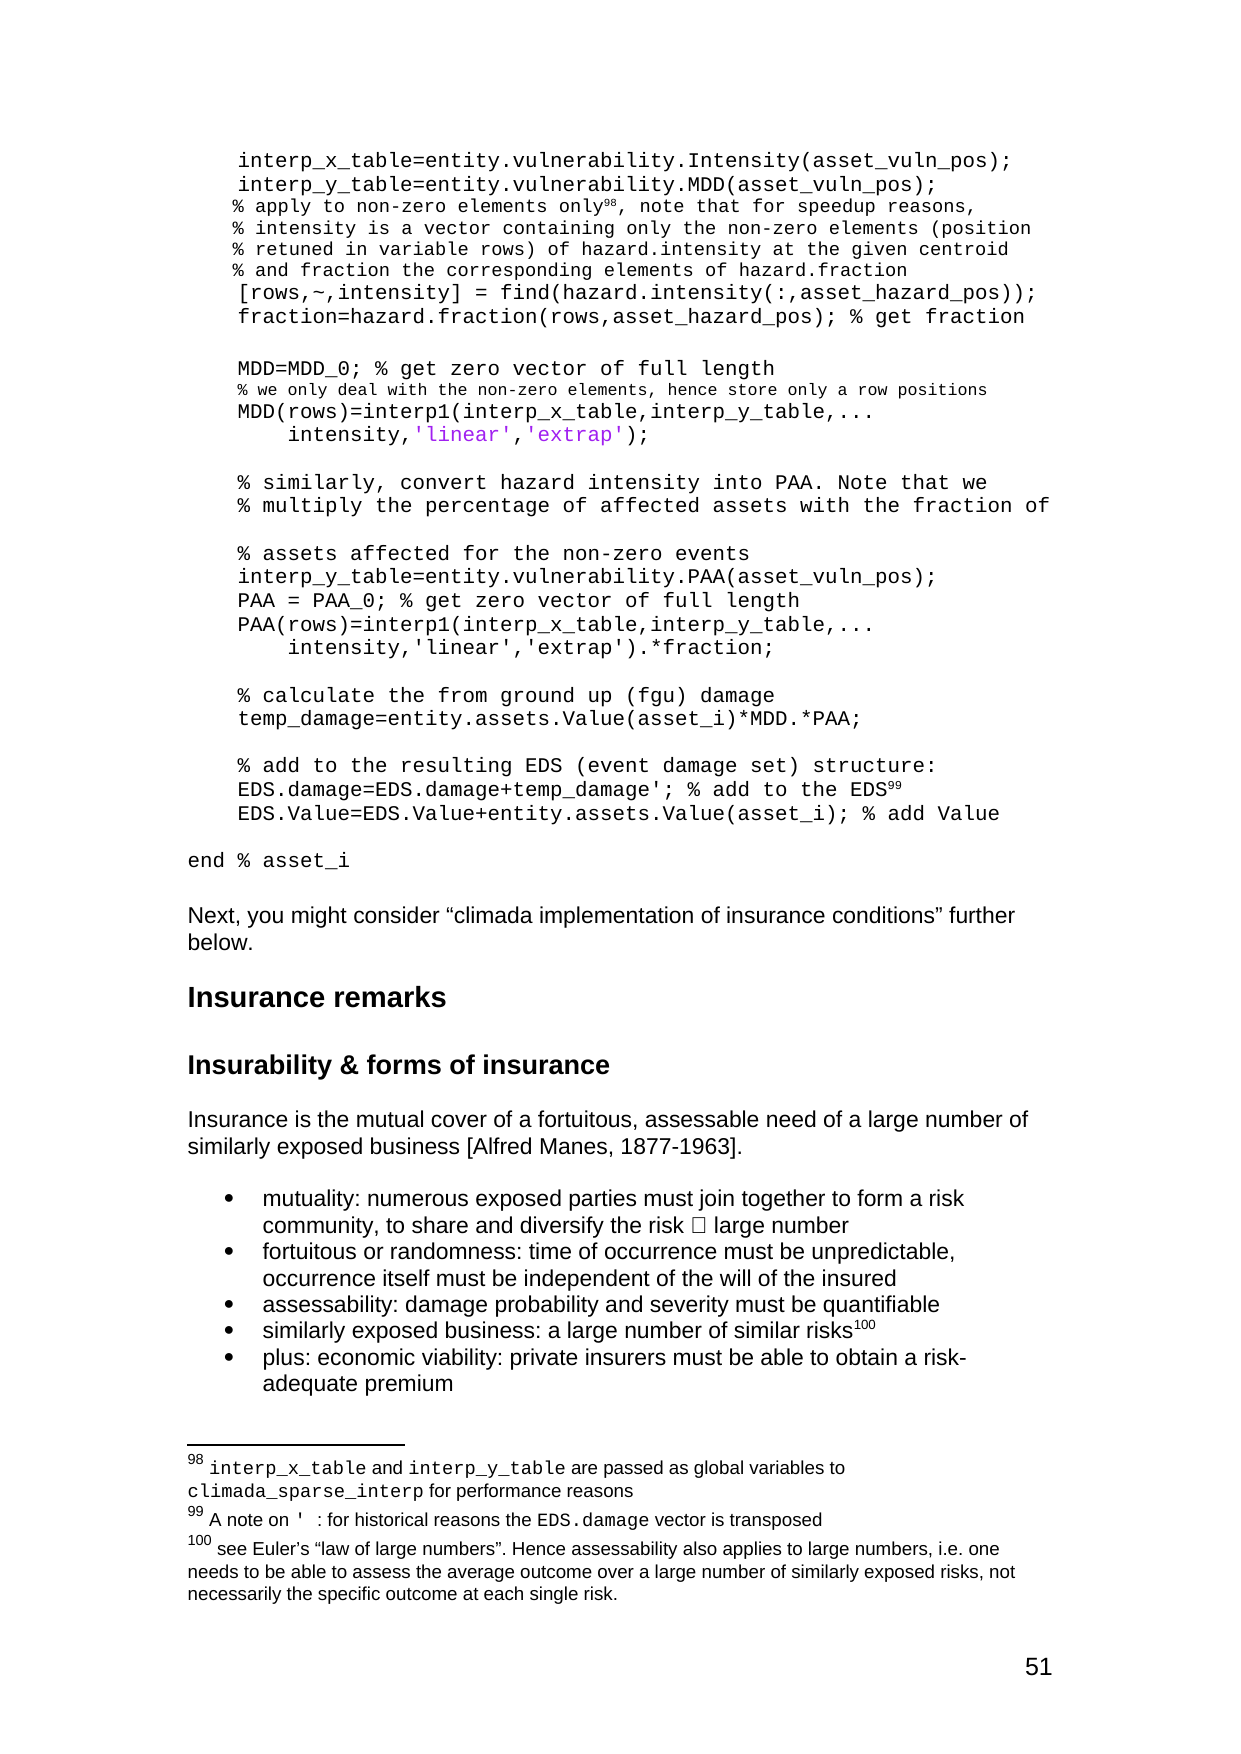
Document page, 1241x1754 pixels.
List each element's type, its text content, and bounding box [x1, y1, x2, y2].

text % we only deal with the non-zero elements, hence store only a row positions [187, 382, 1053, 401]
text end % asset_i [187, 850, 1053, 874]
text EDS.damage=EDS.damage+temp_damage'; % add to the EDS [187, 779, 1053, 803]
text PAA(rows)=interp1(interp_x_table,interp_y_table,... [187, 614, 1053, 637]
list similarly exposed business: a large number of similar risks [225, 1317, 1053, 1343]
list assessability: damage probability and severity must be quantifiable [225, 1291, 1053, 1317]
text % add to the resulting EDS (event damage set) structure: [187, 756, 1053, 779]
text % calculate the from ground up (fgu) damage temp_damage=entity.assets.Value(asset_i)*MDD.*PAA; [187, 684, 1053, 732]
text % similarly, convert hazard intensity into PAA. Note that we % multiply the percentage of affected assets with the fraction of % assets affected for the non-zero events interp_y_table=entity.vulnerability.PAA(asset_vuln_pos); [187, 448, 1053, 590]
list mutuality: numerous exposed parties must join together to form a risk community, to share and diversify the risk  large number [225, 1185, 1053, 1238]
subtitle Insurability & forms of insurance [187, 1049, 1053, 1080]
text MDD=MDD_0; % get zero vector of full length [187, 358, 1053, 382]
text intensity,'linear','extrap').*fraction; [187, 637, 1053, 661]
text % apply to non-zero elements only, note that for speedup reasons, % intensity is a vector containing only the non-zero elements (position % retuned in variable rows) of hazard.intensity at the given centroid % and fraction the corresponding elements of hazard.fraction [rows,~,intensity] = find(hazard.intensity(:,asset_hazard_pos)); [187, 197, 1053, 306]
text PAA = PAA_0; % get zero vector of full length [187, 590, 1053, 614]
list fortuitous or randomness: time of occurrence must be unpredictable, occurrence itself must be independent of the will of the insured [225, 1238, 1053, 1291]
list plus: economic viability: private insurers must be able to obtain a risk-adequate premium [225, 1343, 1053, 1396]
text fraction=hazard.fraction(rows,asset_hazard_pos); % get fraction [187, 306, 1053, 329]
text Next, you might consider “climada implementation of insurance conditions” further below. [187, 902, 1053, 955]
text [187, 150, 1053, 197]
text EDS.Value=EDS.Value+entity.assets.Value(asset_i); % add Value [187, 803, 1053, 826]
text MDD(rows)=interp1(interp_x_table,interp_y_table,... intensity,'linear','extrap'); [187, 401, 1053, 448]
subtitle Insurance remarks [187, 980, 1053, 1014]
text Insurance is the mutual cover of a fortuitous, assessable need of a large number of similarly exposed business [Alfred Manes, 1877-1963]. [187, 1106, 1053, 1159]
